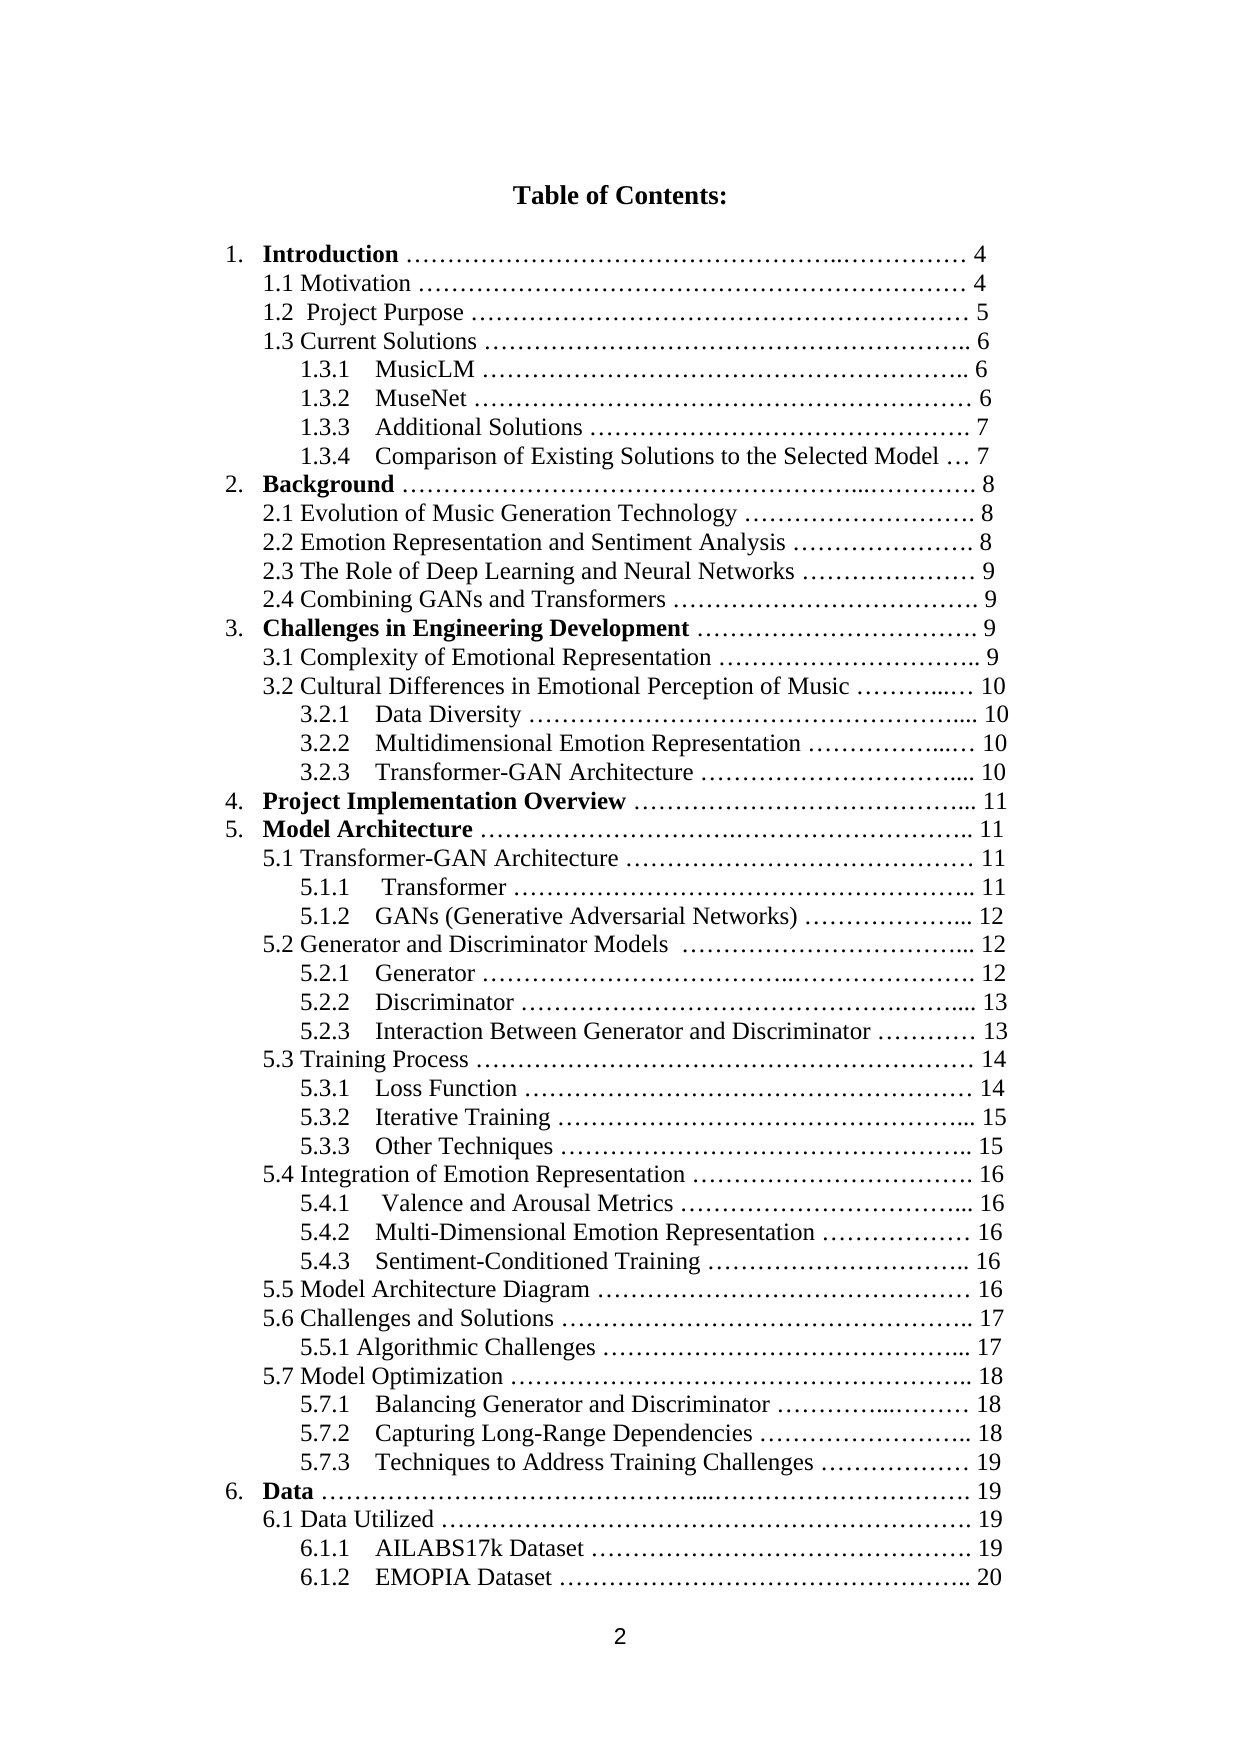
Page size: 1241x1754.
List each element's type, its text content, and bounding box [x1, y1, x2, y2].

list Valence and Arousal Metrics ……………………………... 16 [300, 1188, 1053, 1217]
list Cultural Differences in Emotional Perception of Music ………...… 10 [262, 671, 1053, 699]
list Transformer-GAN Architecture …………………………………… 11 [262, 843, 1053, 872]
list Data Utilized ………………………………………………………. 19 [262, 1504, 1053, 1533]
list Model Optimization ……………………………………………….. 18 [262, 1361, 1053, 1389]
list Current Solutions ………………………………………………….. 6 [262, 326, 1053, 354]
list Generator and Discriminator Models ……………………………... 12 [262, 929, 1053, 958]
list GANs (Generative Adversarial Networks) ………………... 12 [300, 901, 1053, 929]
list The Role of Deep Learning and Neural Networks ………………… 9 [262, 556, 1053, 584]
list Introduction ……………………………………………..…………… 4 [225, 239, 1053, 268]
list Project Implementation Overview …………………………………... 11 [225, 786, 1053, 814]
list Balancing Generator and Discriminator …………...……… 18 [300, 1389, 1053, 1418]
list EMOPIA Dataset ………………………………………….. 20 [300, 1562, 1053, 1591]
list Model Architecture Diagram ……………………………………… 16 [262, 1274, 1053, 1303]
list Emotion Representation and Sentiment Analysis …………………. 8 [262, 527, 1053, 556]
list AILABS17k Dataset ………………………………………. 19 [300, 1533, 1053, 1562]
list Training Process …………………………………………………… 14 [262, 1044, 1053, 1073]
list Discriminator ……………………………………….…….... 13 [300, 987, 1053, 1016]
list Multi-Dimensional Emotion Representation ……………… 16 [300, 1217, 1053, 1246]
list Motivation ………………………………………………………… 4 [262, 268, 1053, 297]
list Generator ………………………………..…………………. 12 [300, 958, 1053, 987]
list Sentiment-Conditioned Training ………………………….. 16 [300, 1246, 1053, 1274]
list Transformer-GAN Architecture ………………………….... 10 [300, 757, 1053, 786]
list Iterative Training …………………………………………... 15 [300, 1102, 1053, 1131]
list Data Diversity …………………………………………….... 10 [300, 699, 1053, 728]
list Background ………………………………………………...…………. 8 [225, 469, 1053, 498]
list Comparison of Existing Solutions to the Selected Model … 7 [300, 441, 1053, 469]
list Model Architecture ………………………….……………………….. 11 [225, 814, 1053, 843]
list Other Techniques ………………………………………….. 15 [300, 1131, 1053, 1159]
list MuseNet …………………………………………………… 6 [300, 383, 1053, 412]
list Challenges and Solutions ………………………………………….. 17 [262, 1303, 1053, 1332]
list Integration of Emotion Representation ……………………………. 16 [262, 1159, 1053, 1188]
list Data ………………………………………...…………………………. 19 [225, 1476, 1053, 1504]
list Capturing Long-Range Dependencies …………………….. 18 [300, 1418, 1053, 1447]
list Interaction Between Generator and Discriminator ………… 13 [300, 1016, 1053, 1044]
list Additional Solutions ………………………………………. 7 [300, 412, 1053, 441]
list Transformer ……………………………………………….. 11 [300, 872, 1053, 901]
list Loss Function ……………………………………………… 14 [300, 1073, 1053, 1102]
text Table of Contents: [187, 179, 1053, 210]
list Complexity of Emotional Representation ………………………….. 9 [262, 642, 1053, 671]
list 5.5.1 Algorithmic Challenges ……………………………………... 17 [300, 1332, 1053, 1361]
list Evolution of Music Generation Technology ………………………. 8 [262, 498, 1053, 527]
list Challenges in Engineering Development ……………………………. 9 [225, 613, 1053, 642]
list Multidimensional Emotion Representation ……………...… 10 [300, 728, 1053, 757]
list Project Purpose …………………………………………………… 5 [262, 297, 1053, 326]
list MusicLM ………………………………………………….. 6 [300, 354, 1053, 383]
list Combining GANs and Transformers ………………………………. 9 [262, 584, 1053, 613]
list Techniques to Address Training Challenges ……………… 19 [300, 1447, 1053, 1476]
